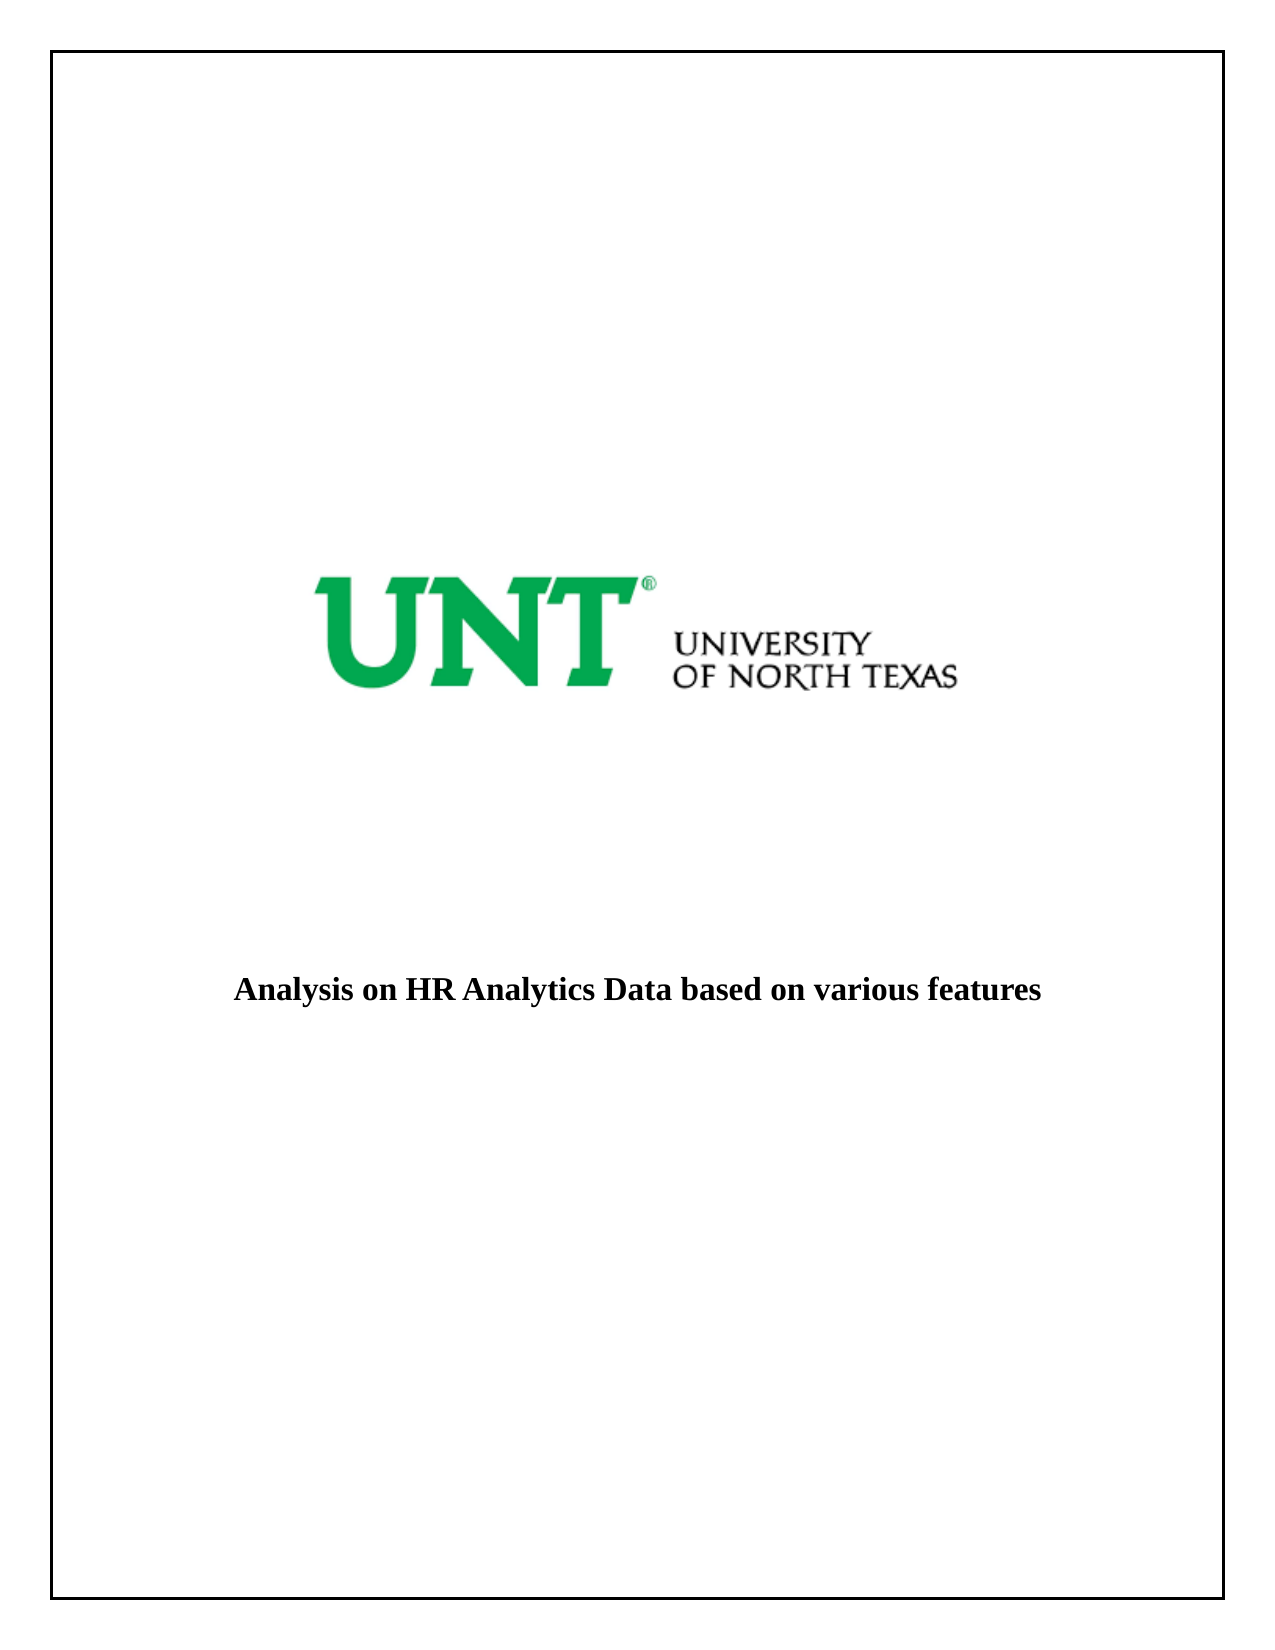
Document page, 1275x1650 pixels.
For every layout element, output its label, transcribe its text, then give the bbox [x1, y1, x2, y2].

picture [300, 540, 975, 724]
text Analysis on HR Analytics Data based on various features [150, 969, 1125, 1007]
